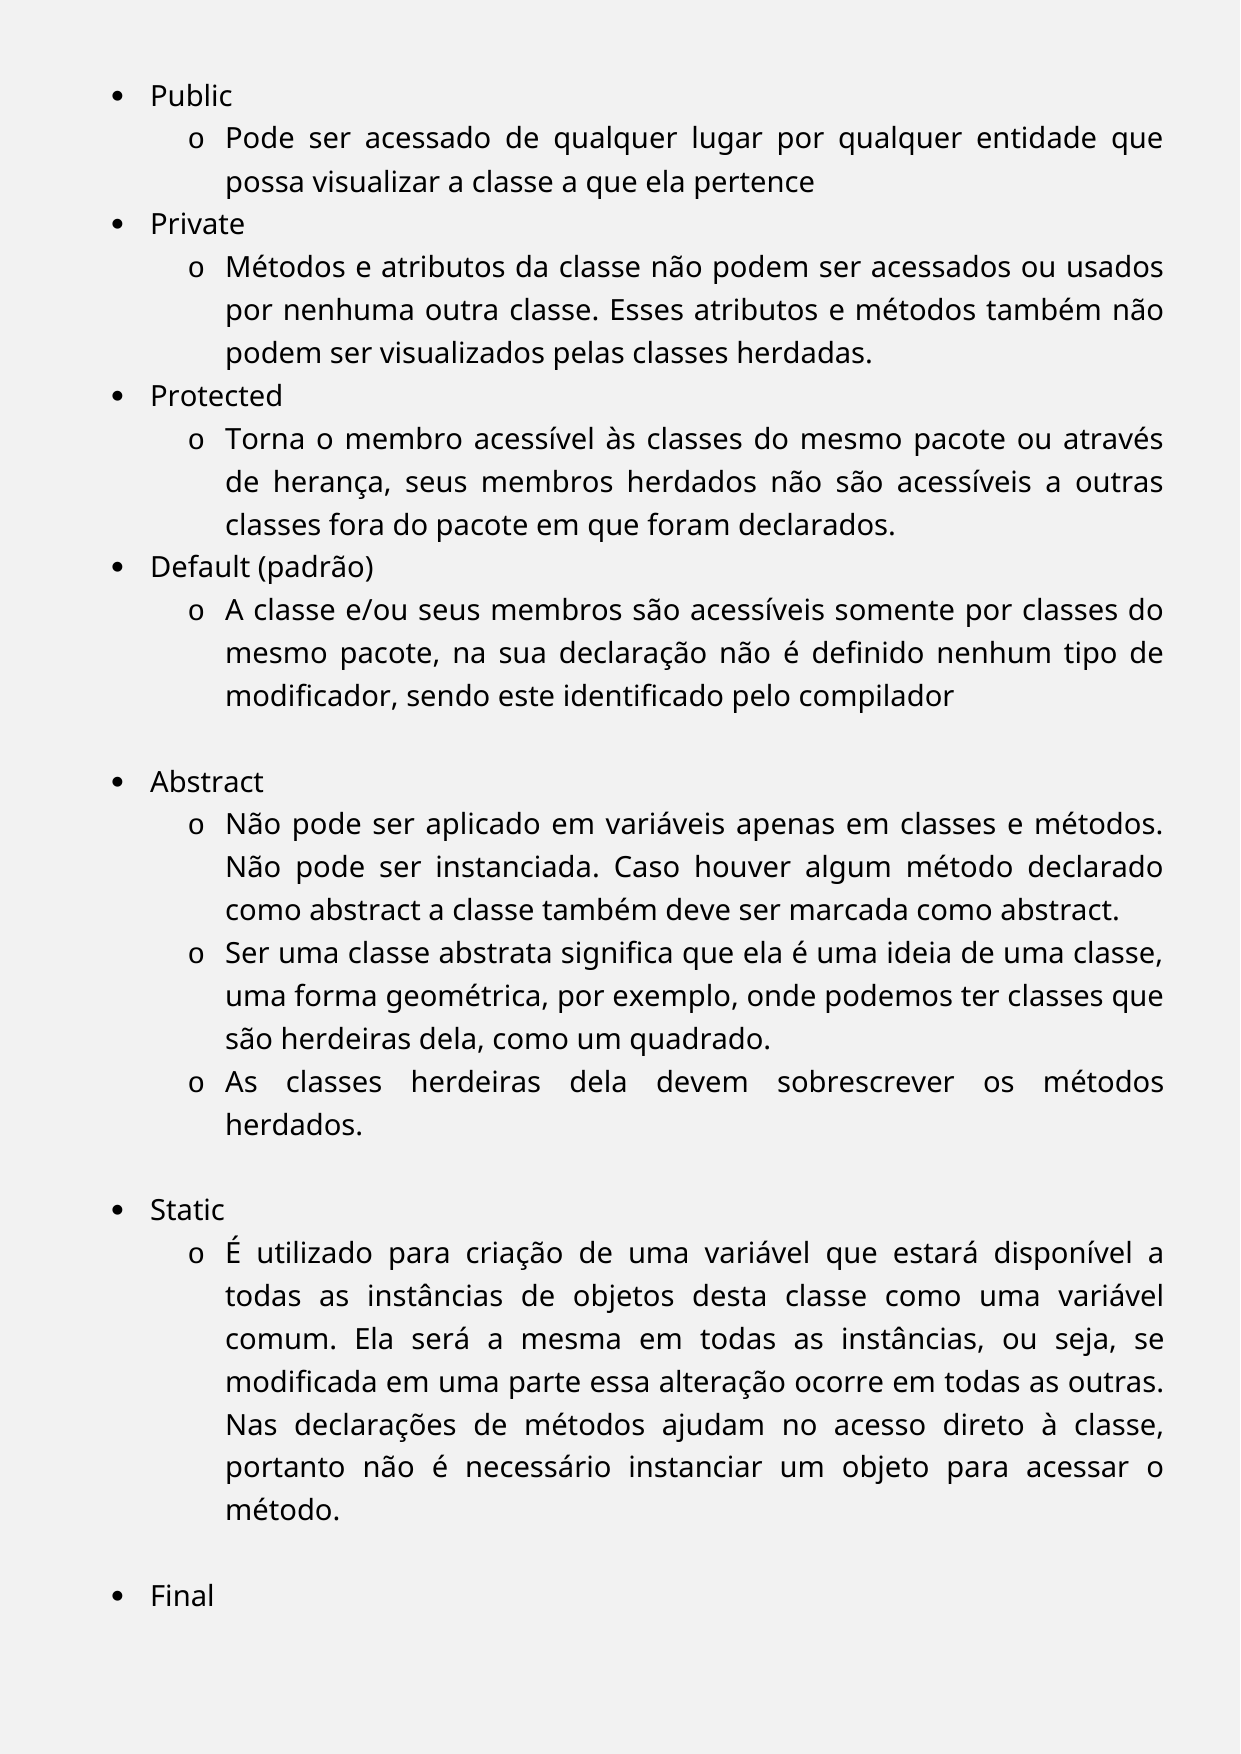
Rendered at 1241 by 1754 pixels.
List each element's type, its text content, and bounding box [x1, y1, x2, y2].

list As classes herdeiras dela devem sobrescrever os métodos herdados. [187, 1061, 1165, 1144]
list Private [112, 204, 1165, 243]
list É utilizado para criação de uma variável que estará disponível a todas as instâncias de objetos desta classe como uma variável comum. Ela será a mesma em todas as instâncias, ou seja, se modificada em uma parte essa alteração ocorre em todas as outras. Nas declarações de métodos ajudam no acesso direto à classe, portanto não é necessário instanciar um objeto para acessar o método. [187, 1232, 1165, 1529]
list Default (padrão) [112, 547, 1165, 586]
list Torna o membro acessível às classes do mesmo pacote ou através de herança, seus membros herdados não são acessíveis a outras classes fora do pacote em que foram declarados. [187, 418, 1165, 543]
list Static [112, 1189, 1165, 1229]
list A classe e/ou seus membros são acessíveis somente por classes do mesmo pacote, na sua declaração não é definido nenhum tipo de modificador, sendo este identificado pelo compilador [187, 589, 1165, 715]
list Métodos e atributos da classe não podem ser acessados ou usados por nenhuma outra classe. Esses atributos e métodos também não podem ser visualizados pelas classes herdadas. [187, 246, 1165, 372]
list Final [112, 1575, 1165, 1615]
list Protected [112, 375, 1165, 415]
list Pode ser acessado de qualquer lugar por qualquer entidade que possa visualizar a classe a que ela pertence [187, 118, 1165, 201]
list Public [112, 75, 1165, 115]
list Abstract [112, 761, 1165, 801]
list Não pode ser aplicado em variáveis apenas em classes e métodos. Não pode ser instanciada. Caso houver algum método declarado como abstract a classe também deve ser marcada como abstract. [187, 804, 1165, 929]
list Ser uma classe abstrata significa que ela é uma ideia de uma classe, uma forma geométrica, por exemplo, onde podemos ter classes que são herdeiras dela, como um quadrado. [187, 932, 1165, 1058]
